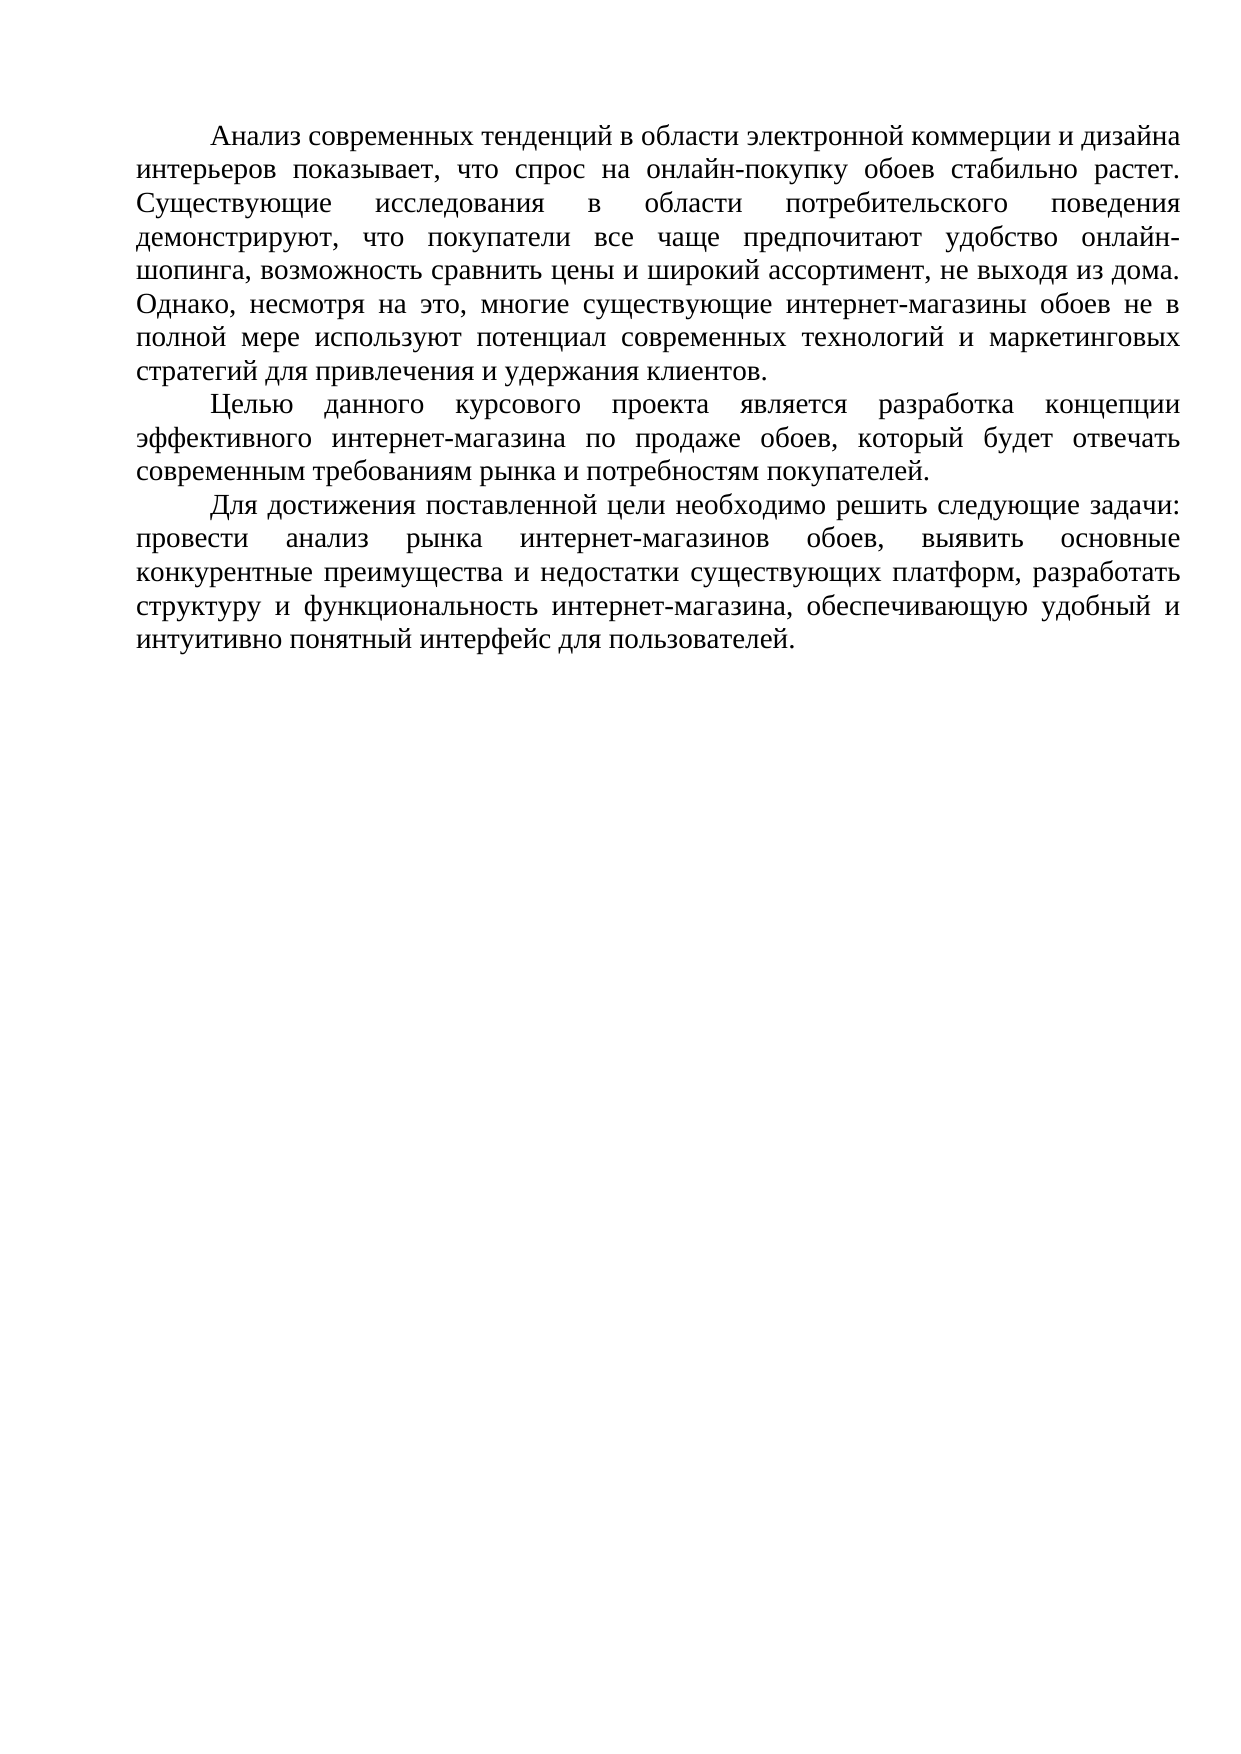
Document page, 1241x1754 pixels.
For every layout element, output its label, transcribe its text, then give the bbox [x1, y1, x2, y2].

text Анализ современных тенденций в области электронной коммерции и дизайна интерьеров показывает, что спрос на онлайн-покупку обоев стабильно растет. Существующие исследования в области потребительского поведения демонстрируют, что покупатели все чаще предпочитают удобство онлайн-шопинга, возможность сравнить цены и широкий ассортимент, не выходя из дома. Однако, несмотря на это, многие существующие интернет-магазины обоев не в полной мере используют потенциал современных технологий и маркетинговых стратегий для привлечения и удержания клиентов. [136, 118, 1181, 386]
text Для достижения поставленной цели необходимо решить следующие задачи: провести анализ рынка интернет-магазинов обоев, выявить основные конкурентные преимущества и недостатки существующих платформ, разработать структуру и функциональность интернет-магазина, обеспечивающую удобный и интуитивно понятный интерфейс для пользователей. [136, 487, 1181, 655]
text Целью данного курсового проекта является разработка концепции эффективного интернет-магазина по продаже обоев, который будет отвечать современным требованиям рынка и потребностям покупателей. [136, 386, 1181, 487]
